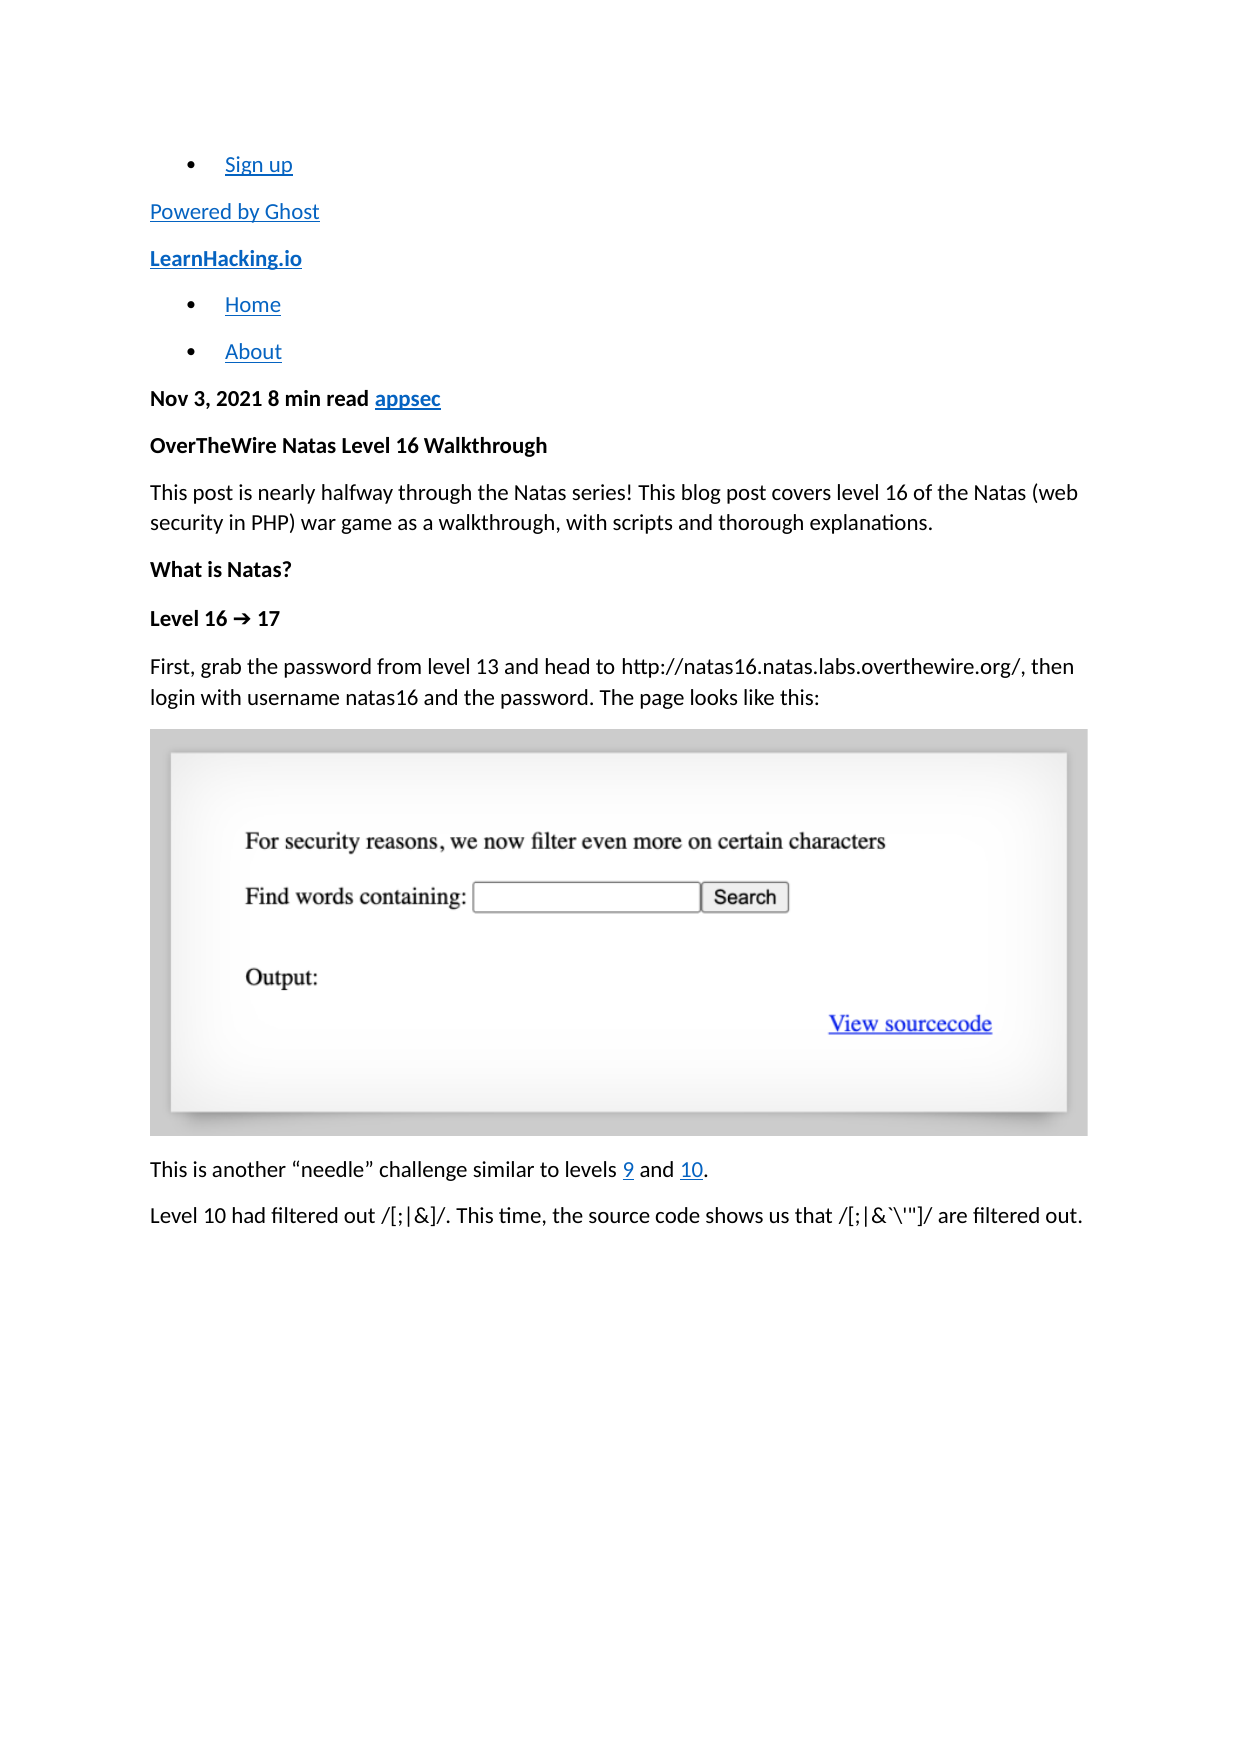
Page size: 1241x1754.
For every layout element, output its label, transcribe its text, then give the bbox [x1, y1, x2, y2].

text This is another “needle” challenge similar to levels 9 and 10. [150, 1155, 1090, 1183]
text LearnHacking.io [150, 244, 1090, 272]
picture [150, 729, 1088, 1136]
text What is Natas? [150, 555, 1090, 583]
text Level 10 had filtered out /[;|&]/. This time, the source code shows us that /[;|&`\'"]/ are filtered out. [150, 1202, 1090, 1229]
list Home [187, 291, 1090, 319]
list About [187, 337, 1090, 366]
text This post is nearly halfway through the Natas series! This blog post covers level 16 of the Natas (web security in PHP) war game as a walkthrough, with scripts and thorough explanations. [150, 478, 1090, 536]
text Nov 3, 2021 8 min read appsec [150, 384, 1090, 412]
text Powered by Ghost [150, 197, 1090, 225]
list Sign up [187, 150, 1090, 178]
text Level 16 ➔ 17 [150, 602, 1090, 633]
text First, grab the password from level 13 and head to http://natas16.natas.labs.overthewire.org/, then login with username natas16 and the password. The page looks like this: [150, 652, 1090, 711]
text OverTheWire Natas Level 16 Walkthrough [150, 431, 1090, 459]
